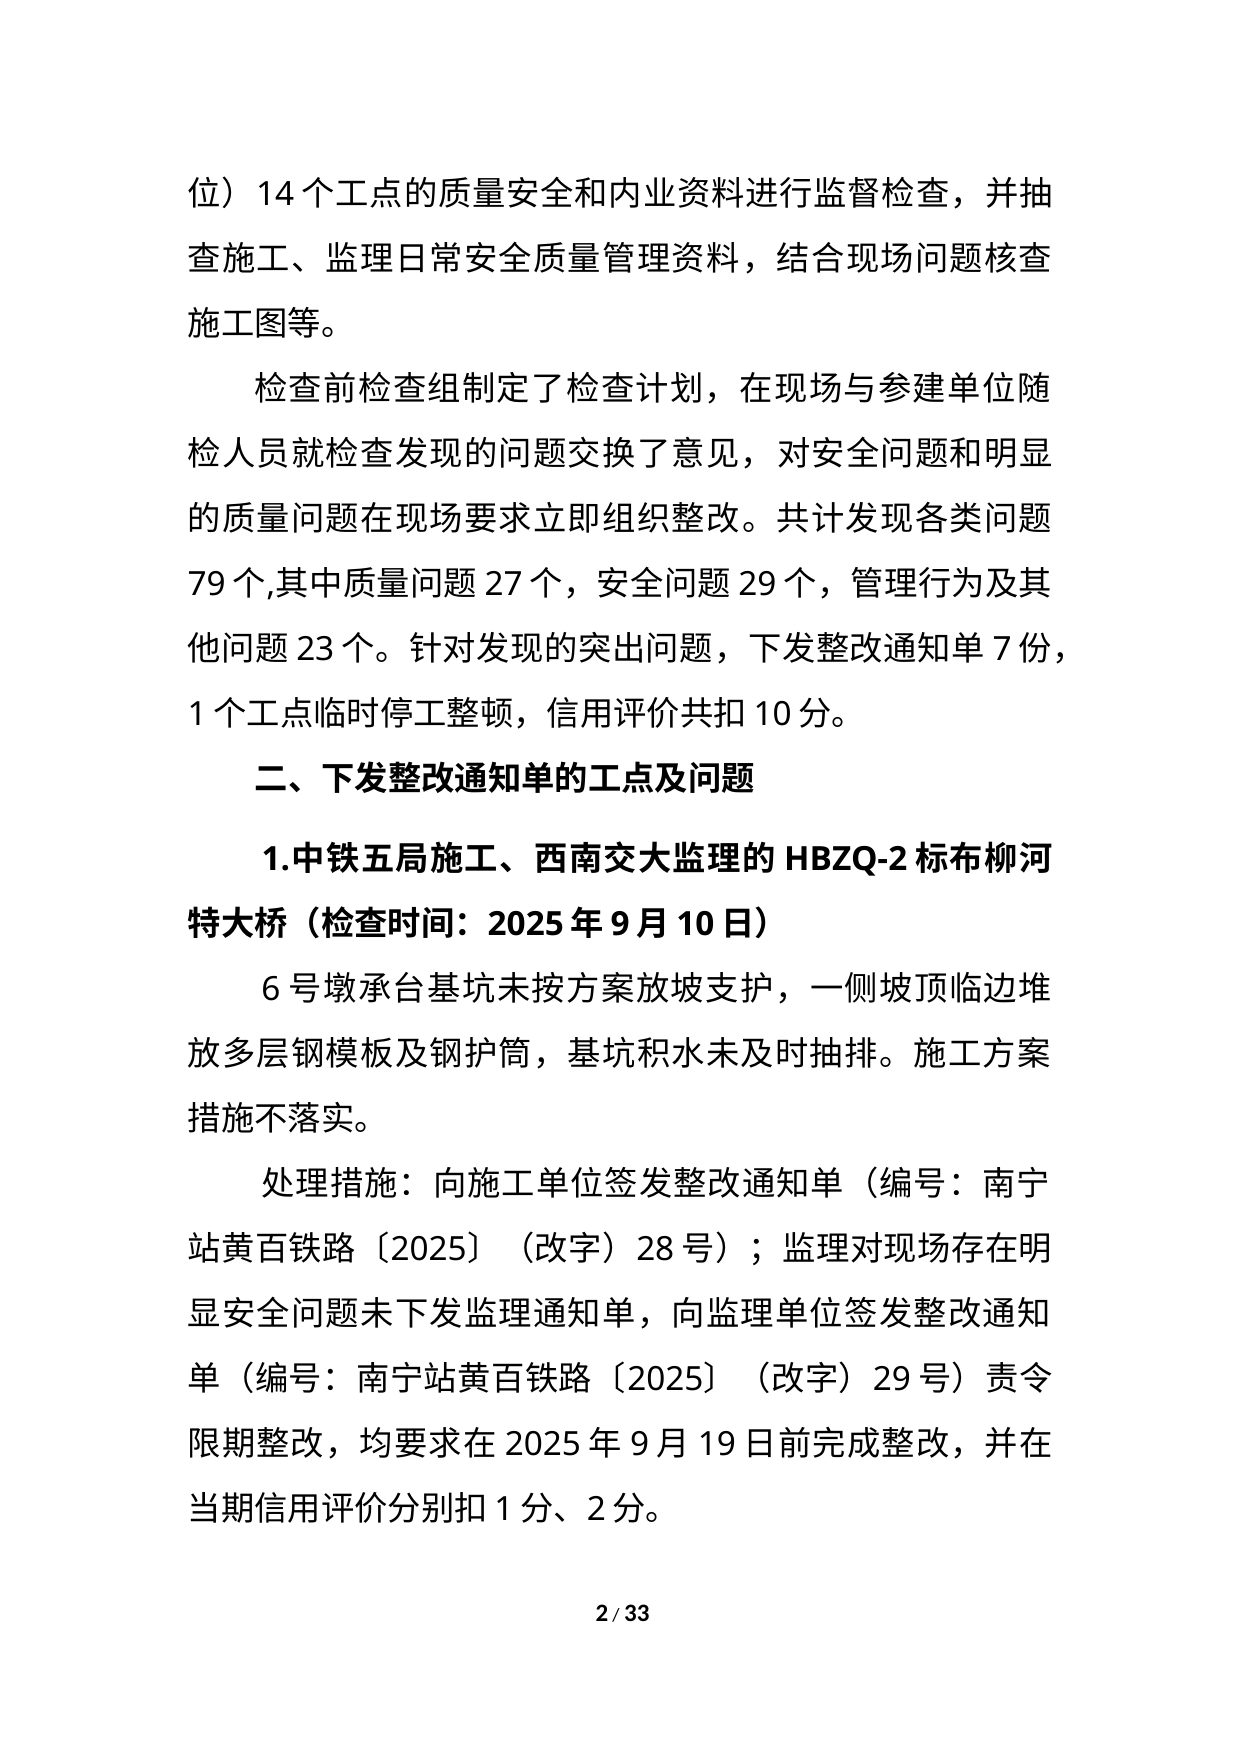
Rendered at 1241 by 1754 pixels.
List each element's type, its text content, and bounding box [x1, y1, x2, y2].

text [187, 158, 1053, 353]
text 二、下发整改通知单的工点及问题 [187, 743, 1053, 808]
text 6号墩承台基坑未按方案放坡支护，一侧坡顶临边堆放多层钢模板及钢护筒，基坑积水未及时抽排。施工方案措施不落实。 [187, 953, 1053, 1148]
text 检查前检查组制定了检查计划，在现场与参建单位随检人员就检查发现的问题交换了意见，对安全问题和明显的质量问题在现场要求立即组织整改。共计发现各类问题79个,其中质量问题27个，安全问题29个，管理行为及其他问题23个。针对发现的突出问题，下发整改通知单7份，1个工点临时停工整顿，信用评价共扣10分。 [187, 353, 1053, 743]
text 处理措施：向施工单位签发整改通知单（编号：南宁站黄百铁路〔2025〕（改字）28号）；监理对现场存在明显安全问题未下发监理通知单，向监理单位签发整改通知单（编号：南宁站黄百铁路〔2025〕（改字）29号）责令限期整改，均要求在2025年9月19日前完成整改，并在当期信用评价分别扣1分、2分。 [187, 1148, 1053, 1538]
text 1.中铁五局施工、西南交大监理的HBZQ-2标布柳河特大桥（检查时间：2025年9月10日） [187, 823, 1053, 953]
